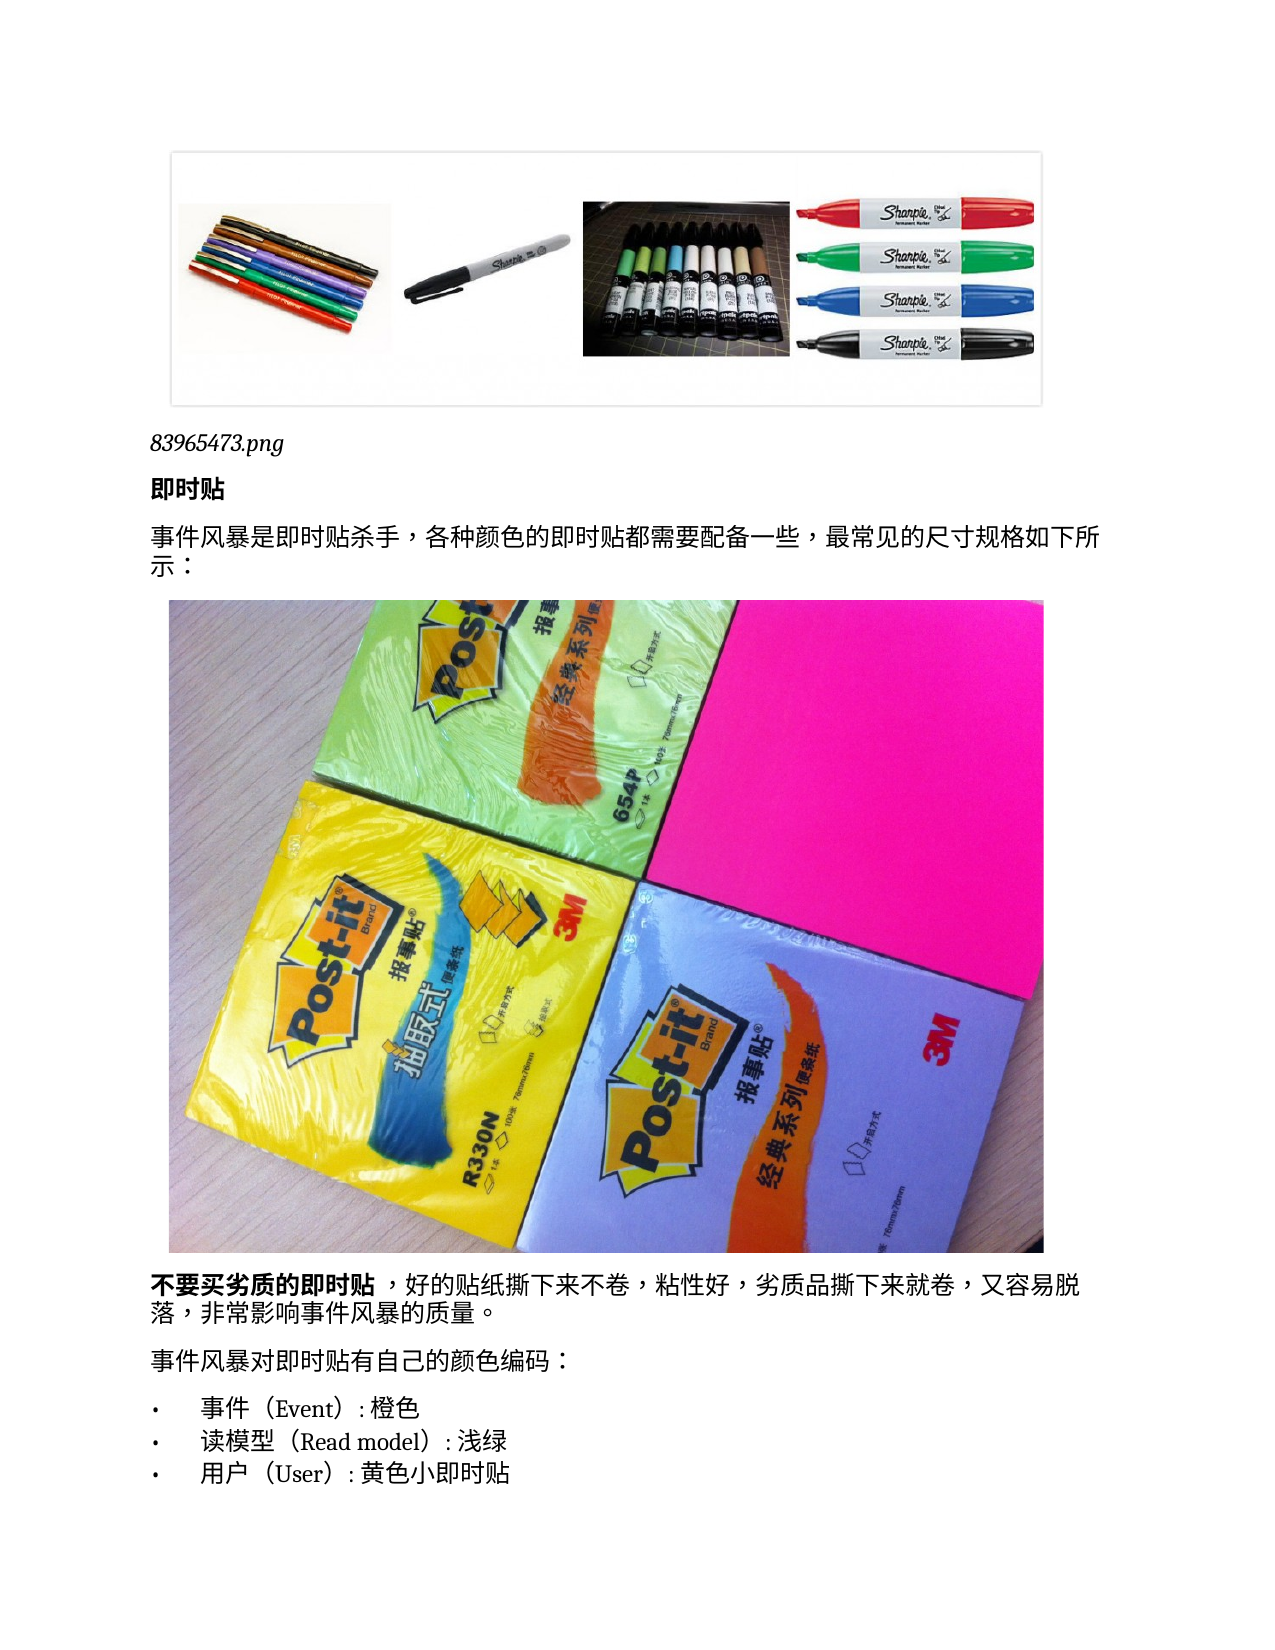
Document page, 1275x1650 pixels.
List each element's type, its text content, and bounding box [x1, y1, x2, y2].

list 事件（Event）: 橙色 [150, 1395, 1125, 1424]
list 读模型（Read model）: 浅绿 [150, 1428, 1125, 1457]
text 即时贴 [150, 476, 1125, 505]
text 不要买劣质的即时贴 ，好的贴纸撕下来不卷，粘性好，劣质品撕下来就卷，又容易脱落，非常影响事件风暴的质量。 [150, 1272, 1125, 1329]
text 83965473.png [150, 429, 1125, 458]
picture [168, 600, 1044, 1253]
picture [168, 150, 1044, 408]
text 事件风暴对即时贴有自己的颜色编码： [150, 1348, 1125, 1377]
text 事件风暴是即时贴杀手，各种颜色的即时贴都需要配备一些，最常见的尺寸规格如下所示： [150, 524, 1125, 581]
list 用户（User）: 黄色小即时贴 [150, 1460, 1125, 1489]
